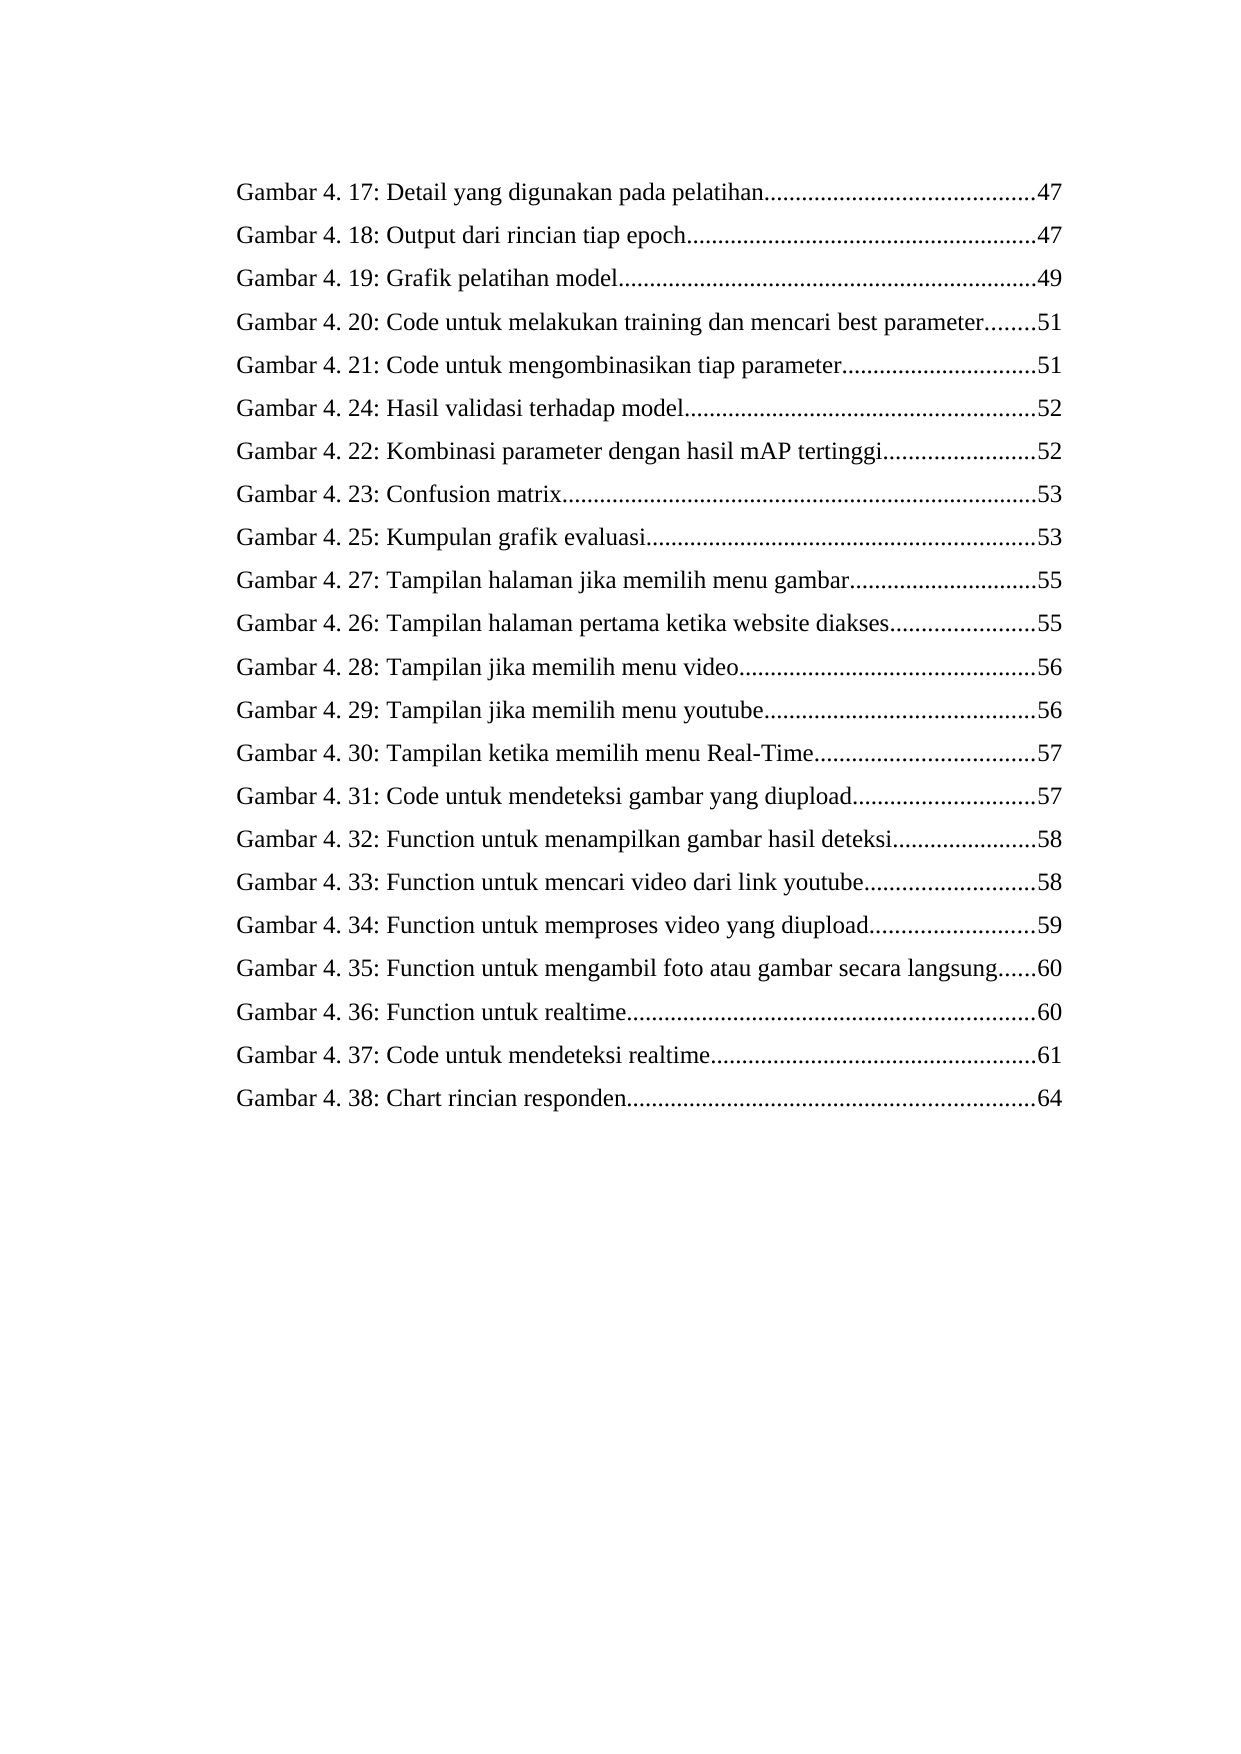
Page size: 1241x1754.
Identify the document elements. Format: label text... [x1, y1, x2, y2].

text Gambar 4. 19: Grafik pelatihan model 49 [236, 263, 1063, 292]
text Gambar 4. 31: Code untuk mendeteksi gambar yang diupload 57 [236, 781, 1063, 810]
text Gambar 4. 33: Function untuk mencari video dari link youtube 58 [236, 867, 1063, 896]
text Gambar 4. 24: Hasil validasi terhadap model 52 [236, 393, 1063, 422]
text Gambar 4. 29: Tampilan jika memilih menu youtube 56 [236, 695, 1063, 723]
text Gambar 4. 36: Function untuk realtime 60 [236, 997, 1063, 1025]
text Gambar 4. 38: Chart rincian responden 64 [236, 1083, 1063, 1112]
text Gambar 4. 35: Function untuk mengambil foto atau gambar secara langsung 60 [236, 953, 1063, 982]
text Gambar 4. 22: Kombinasi parameter dengan hasil mAP tertinggi 52 [236, 436, 1063, 465]
text Gambar 4. 30: Tampilan ketika memilih menu Real-Time 57 [236, 738, 1063, 767]
text Gambar 4. 23: Confusion matrix 53 [236, 479, 1063, 508]
text Gambar 4. 34: Function untuk memproses video yang diupload 59 [236, 910, 1063, 939]
text Gambar 4. 25: Kumpulan grafik evaluasi 53 [236, 522, 1063, 551]
text Gambar 4. 21: Code untuk mengombinasikan tiap parameter 51 [236, 350, 1063, 378]
text Gambar 4. 28: Tampilan jika memilih menu video 56 [236, 652, 1063, 680]
text Gambar 4. 17: Detail yang digunakan pada pelatihan 47 [236, 177, 1063, 206]
text Gambar 4. 18: Output dari rincian tiap epoch 47 [236, 220, 1063, 249]
text Gambar 4. 27: Tampilan halaman jika memilih menu gambar 55 [236, 565, 1063, 594]
text Gambar 4. 37: Code untuk mendeteksi realtime 61 [236, 1040, 1063, 1068]
text Gambar 4. 32: Function untuk menampilkan gambar hasil deteksi 58 [236, 824, 1063, 853]
text Gambar 4. 20: Code untuk melakukan training dan mencari best parameter 51 [236, 307, 1063, 335]
text Gambar 4. 26: Tampilan halaman pertama ketika website diakses 55 [236, 608, 1063, 637]
